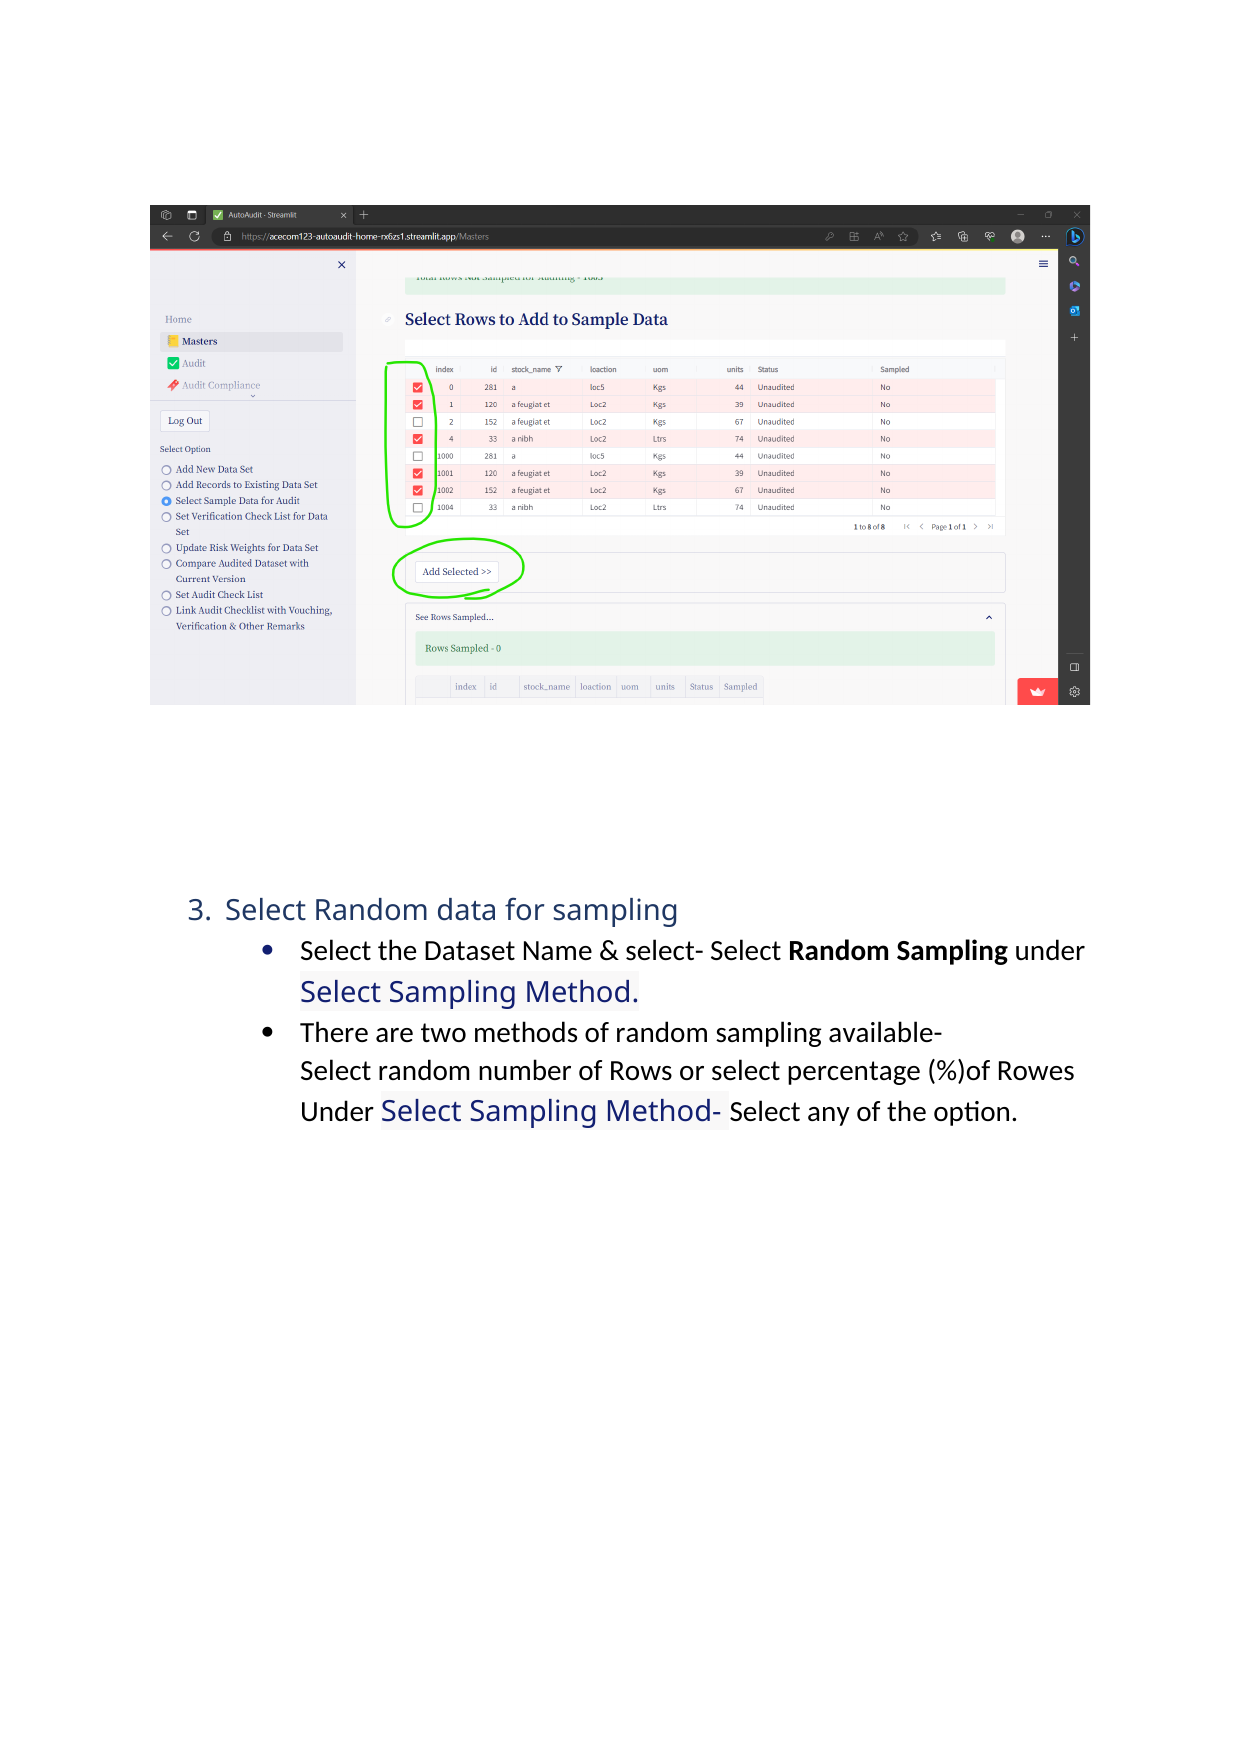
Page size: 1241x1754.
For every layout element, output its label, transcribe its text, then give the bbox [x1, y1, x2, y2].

picture [150, 205, 1091, 705]
list Select random number of Rows or select percentage (%)of Rowes [300, 1052, 1090, 1088]
list Under Select Sampling Method- Select any of the option. [729, 1091, 1090, 1130]
list There are two methods of random sampling available- [262, 1014, 1090, 1049]
subtitle Select Random data for sampling [187, 889, 1090, 929]
list Select the Dataset Name & select- Select Random Sampling under Select Sampling Method. [262, 932, 1090, 1011]
